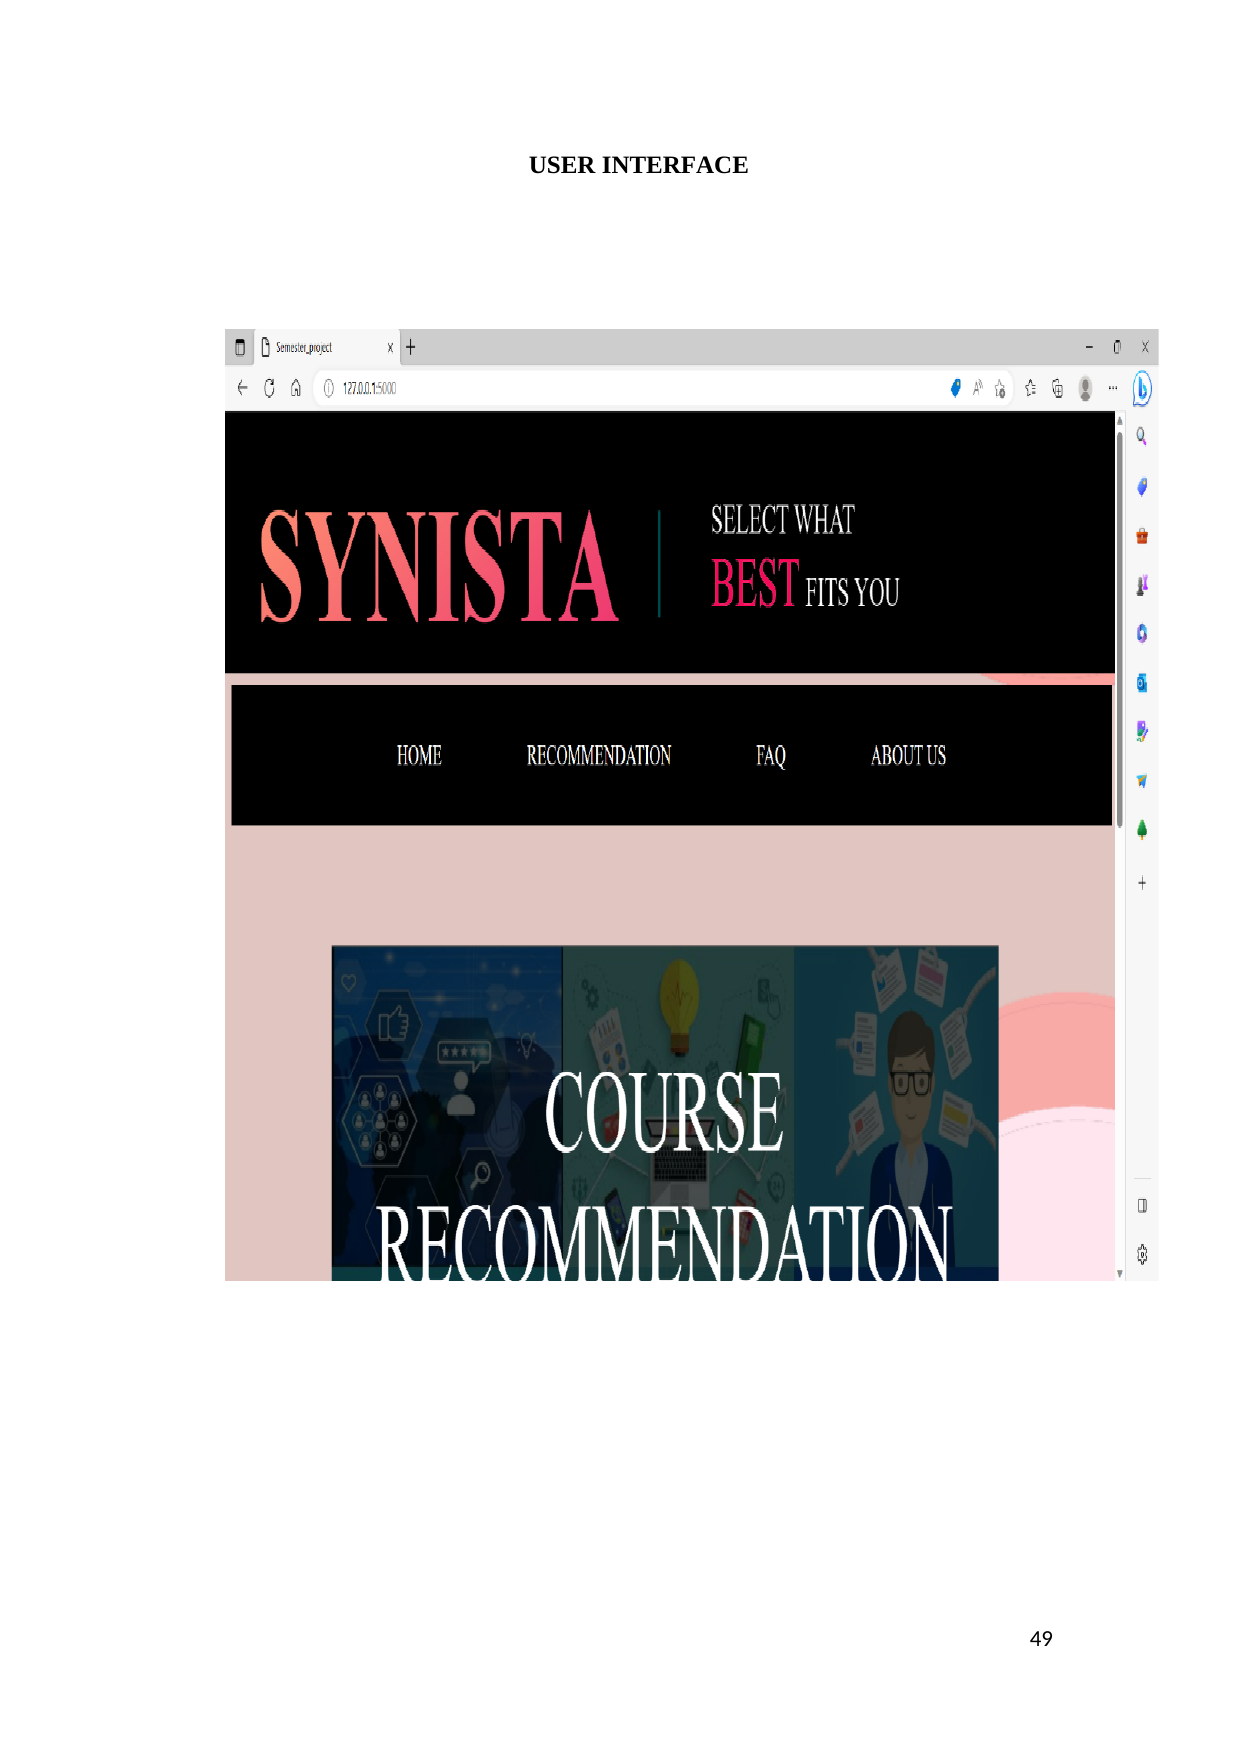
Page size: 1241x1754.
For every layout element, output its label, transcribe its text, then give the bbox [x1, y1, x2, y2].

picture [225, 329, 1159, 1281]
text USER INTERFACE [225, 150, 1053, 179]
